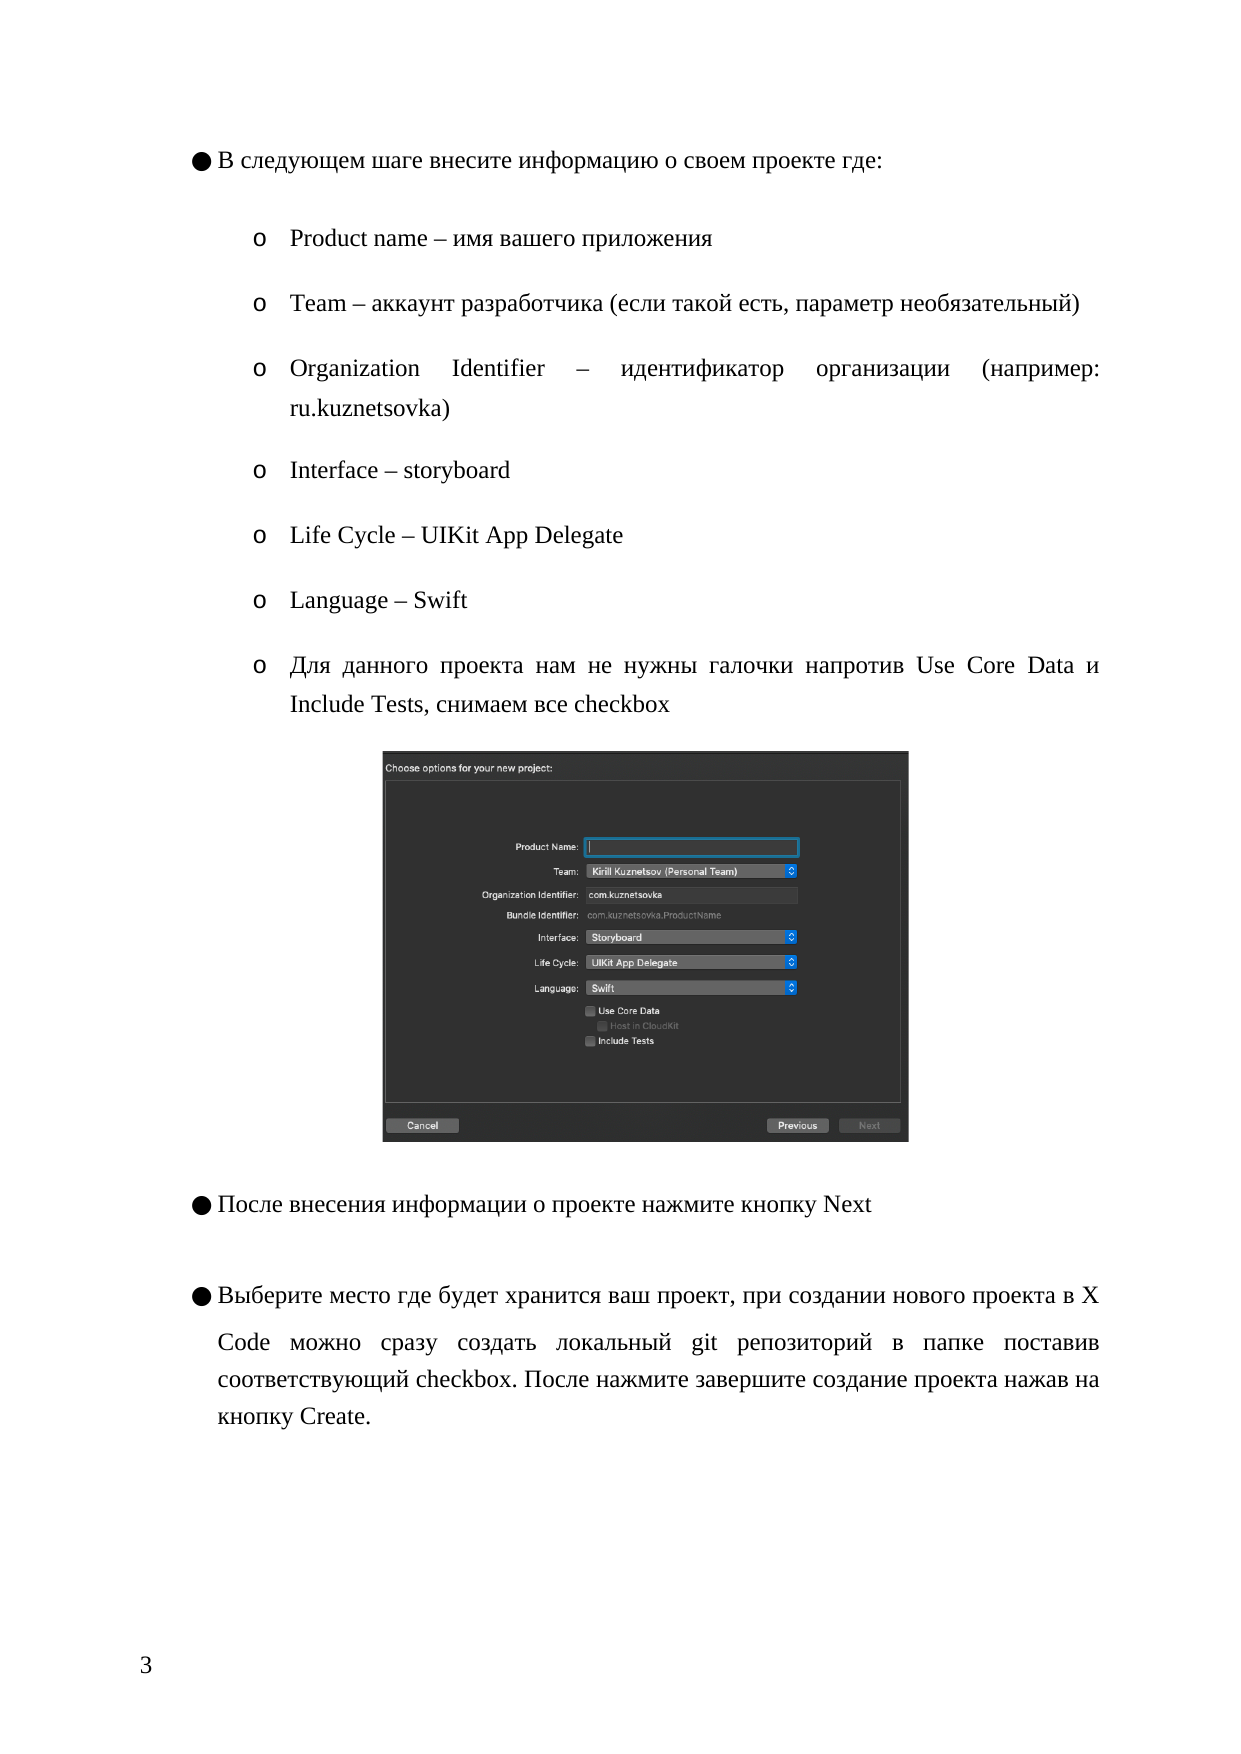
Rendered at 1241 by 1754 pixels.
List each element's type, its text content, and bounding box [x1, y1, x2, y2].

list Team – аккаунт разработчика (если такой есть, параметр необязательный) [252, 288, 1101, 319]
list Interface – storyboard [252, 455, 1101, 486]
list В следующем шаге внесите информацию о своем проекте где: [191, 132, 1101, 183]
list Organization Identifier – идентификатор организации (например: ru.kuznetsovka) [252, 353, 1101, 422]
picture [382, 751, 909, 1142]
list Для данного проекта нам не нужны галочки напротив Use Core Data и Include Tests, снимаем все checkbox [252, 650, 1101, 718]
list После внесения информации о проекте нажмите кнопку Next [191, 1175, 1101, 1227]
list Life Cycle – UIKit App Delegate [252, 520, 1101, 551]
list Language – Swift [252, 585, 1101, 616]
list Product name – имя вашего приложения [252, 223, 1101, 254]
list Выберите место где будет хранится ваш проект, при создании нового проекта в X Code можно сразу создать локальный git репозиторий в папке поставив соответствующий checkbox. После нажмите завершите создание проекта нажав на кнопку Create. [191, 1267, 1101, 1430]
